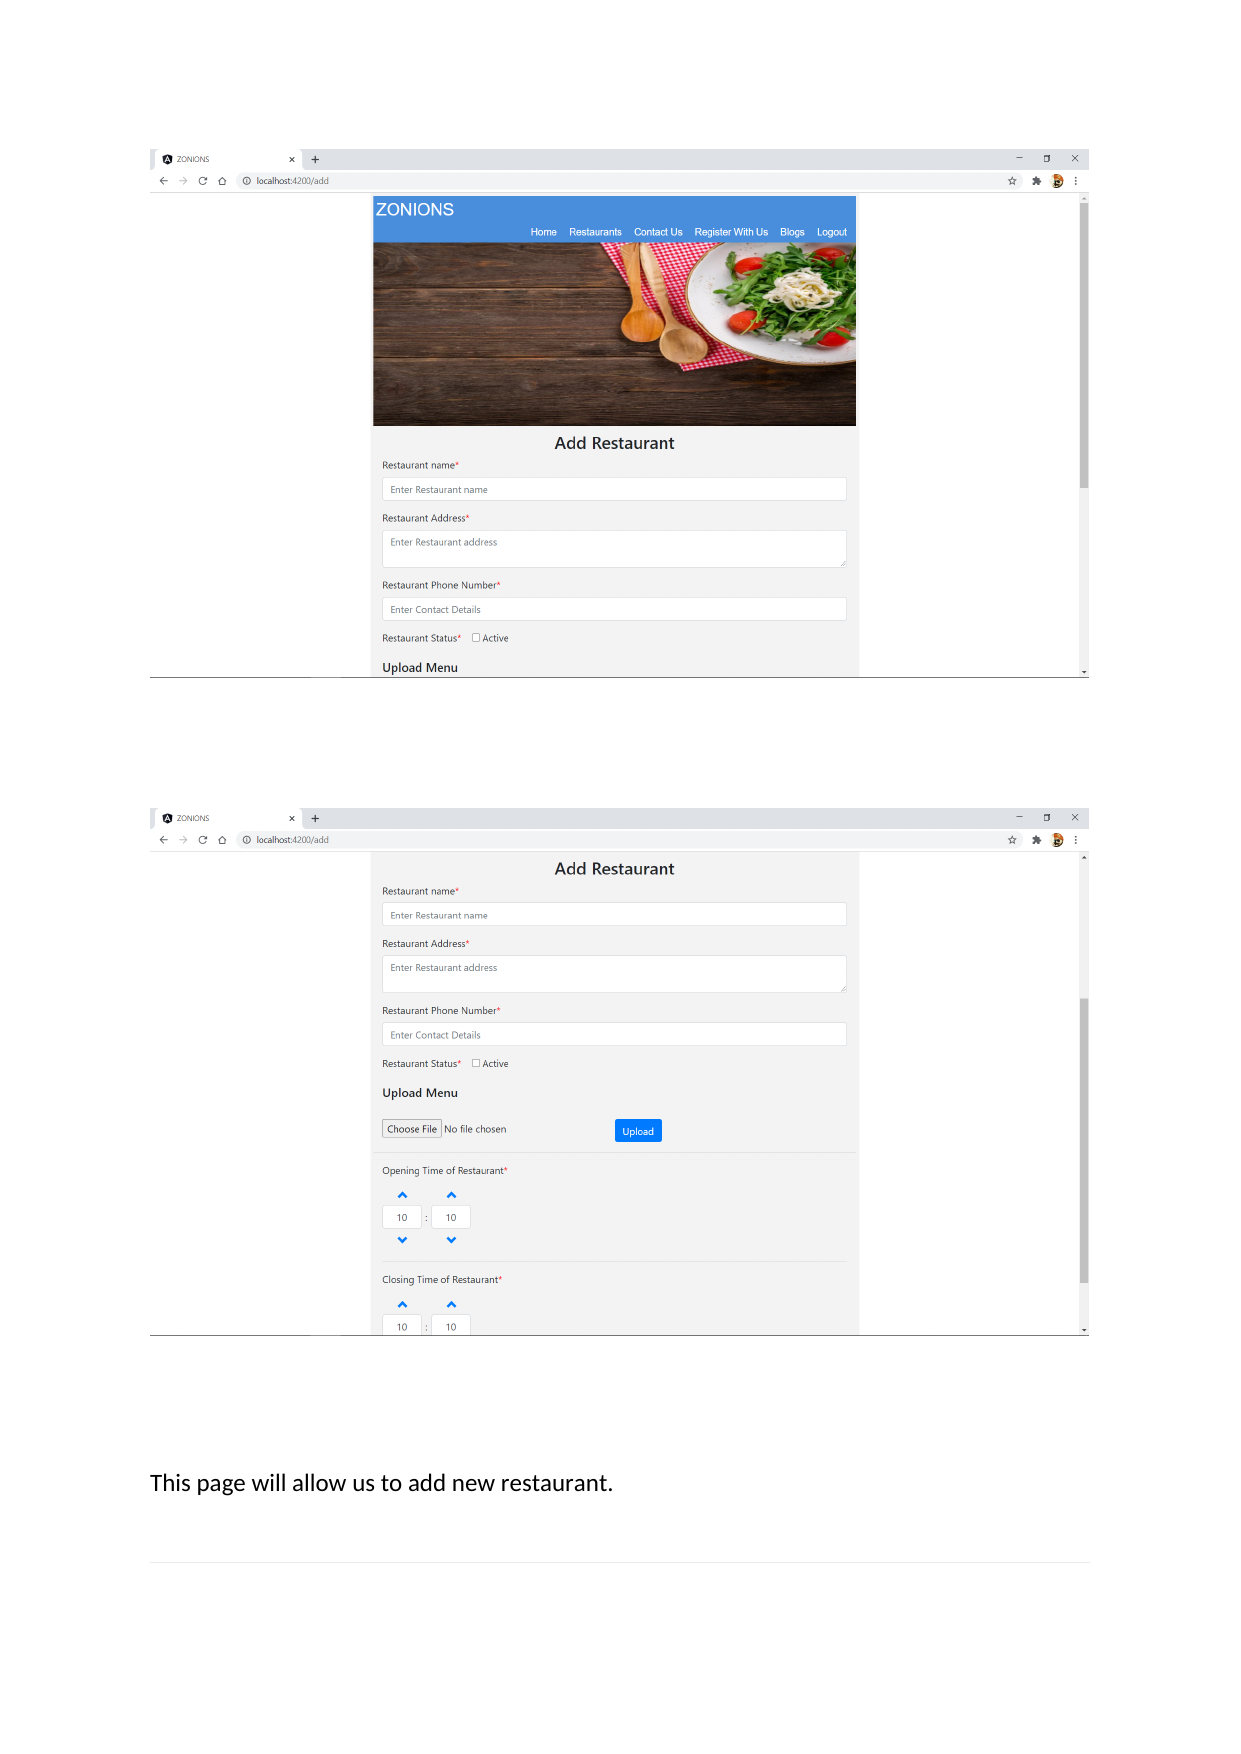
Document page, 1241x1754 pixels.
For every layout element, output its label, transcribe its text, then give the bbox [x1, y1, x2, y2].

picture [150, 149, 1089, 678]
picture [150, 808, 1089, 1336]
text This page will allow us to add new restaurant. [150, 1467, 1090, 1562]
